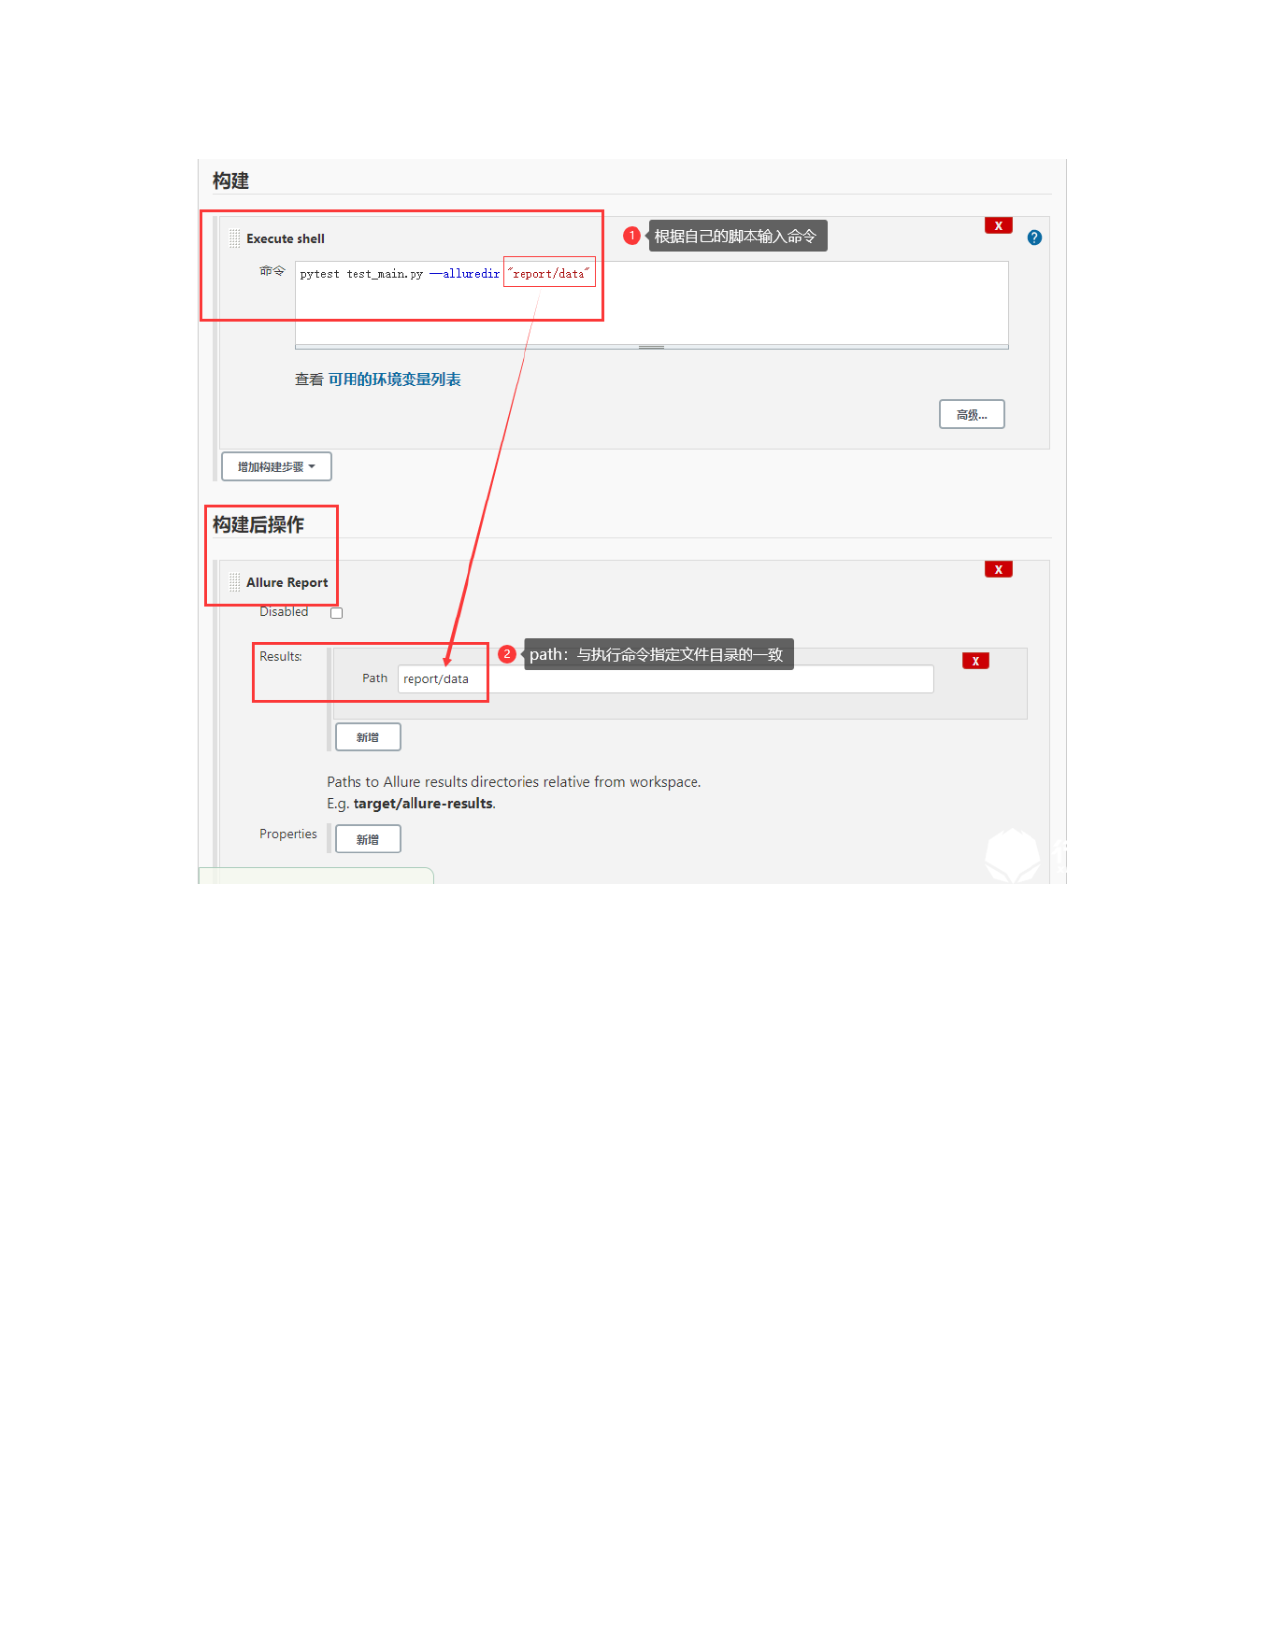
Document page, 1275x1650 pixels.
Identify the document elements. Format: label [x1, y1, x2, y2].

picture [187, 150, 1088, 910]
